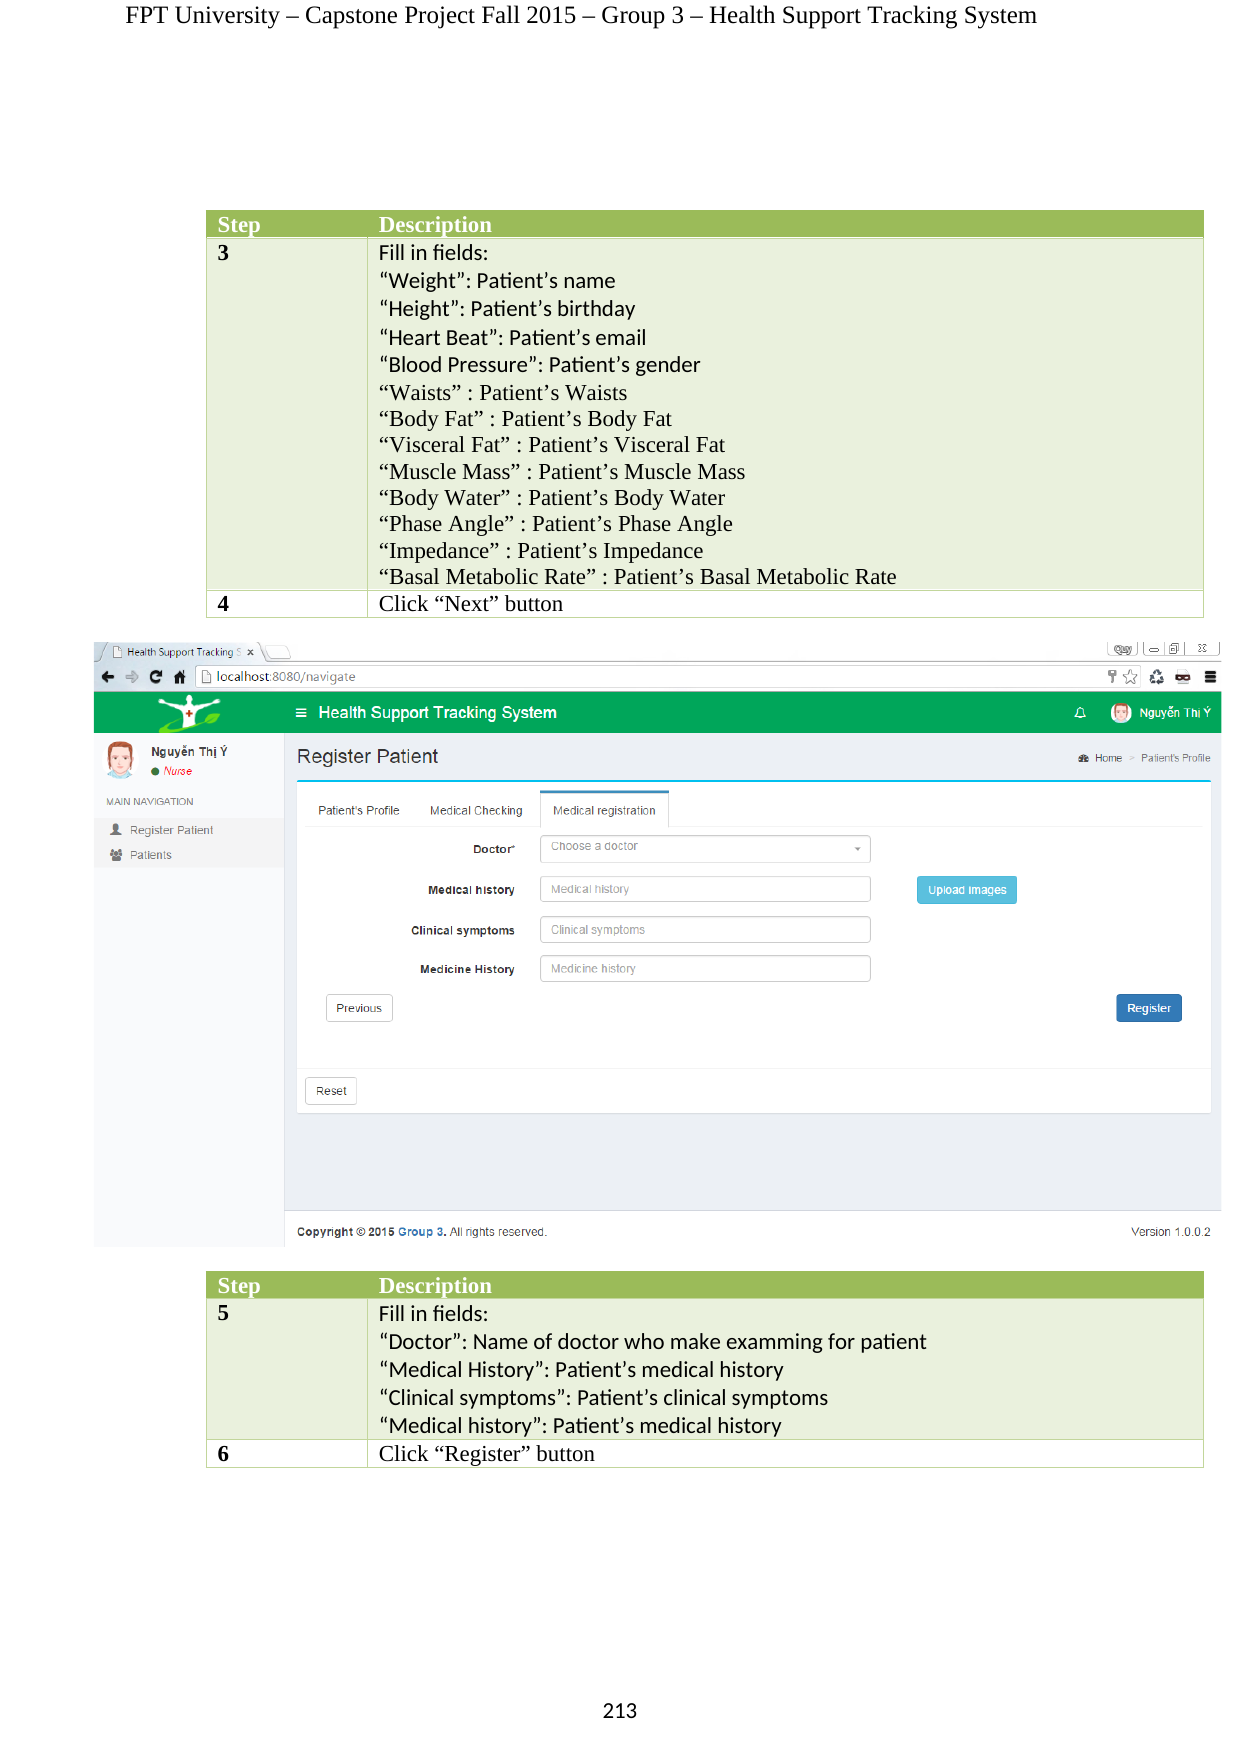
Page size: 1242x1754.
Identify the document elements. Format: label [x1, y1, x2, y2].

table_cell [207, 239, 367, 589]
picture [93, 642, 1222, 1247]
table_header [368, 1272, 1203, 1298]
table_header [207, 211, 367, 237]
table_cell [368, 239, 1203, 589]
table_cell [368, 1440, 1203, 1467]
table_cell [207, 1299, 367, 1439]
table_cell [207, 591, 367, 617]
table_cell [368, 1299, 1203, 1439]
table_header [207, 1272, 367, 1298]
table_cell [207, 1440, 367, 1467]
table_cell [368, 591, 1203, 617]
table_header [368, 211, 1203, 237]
